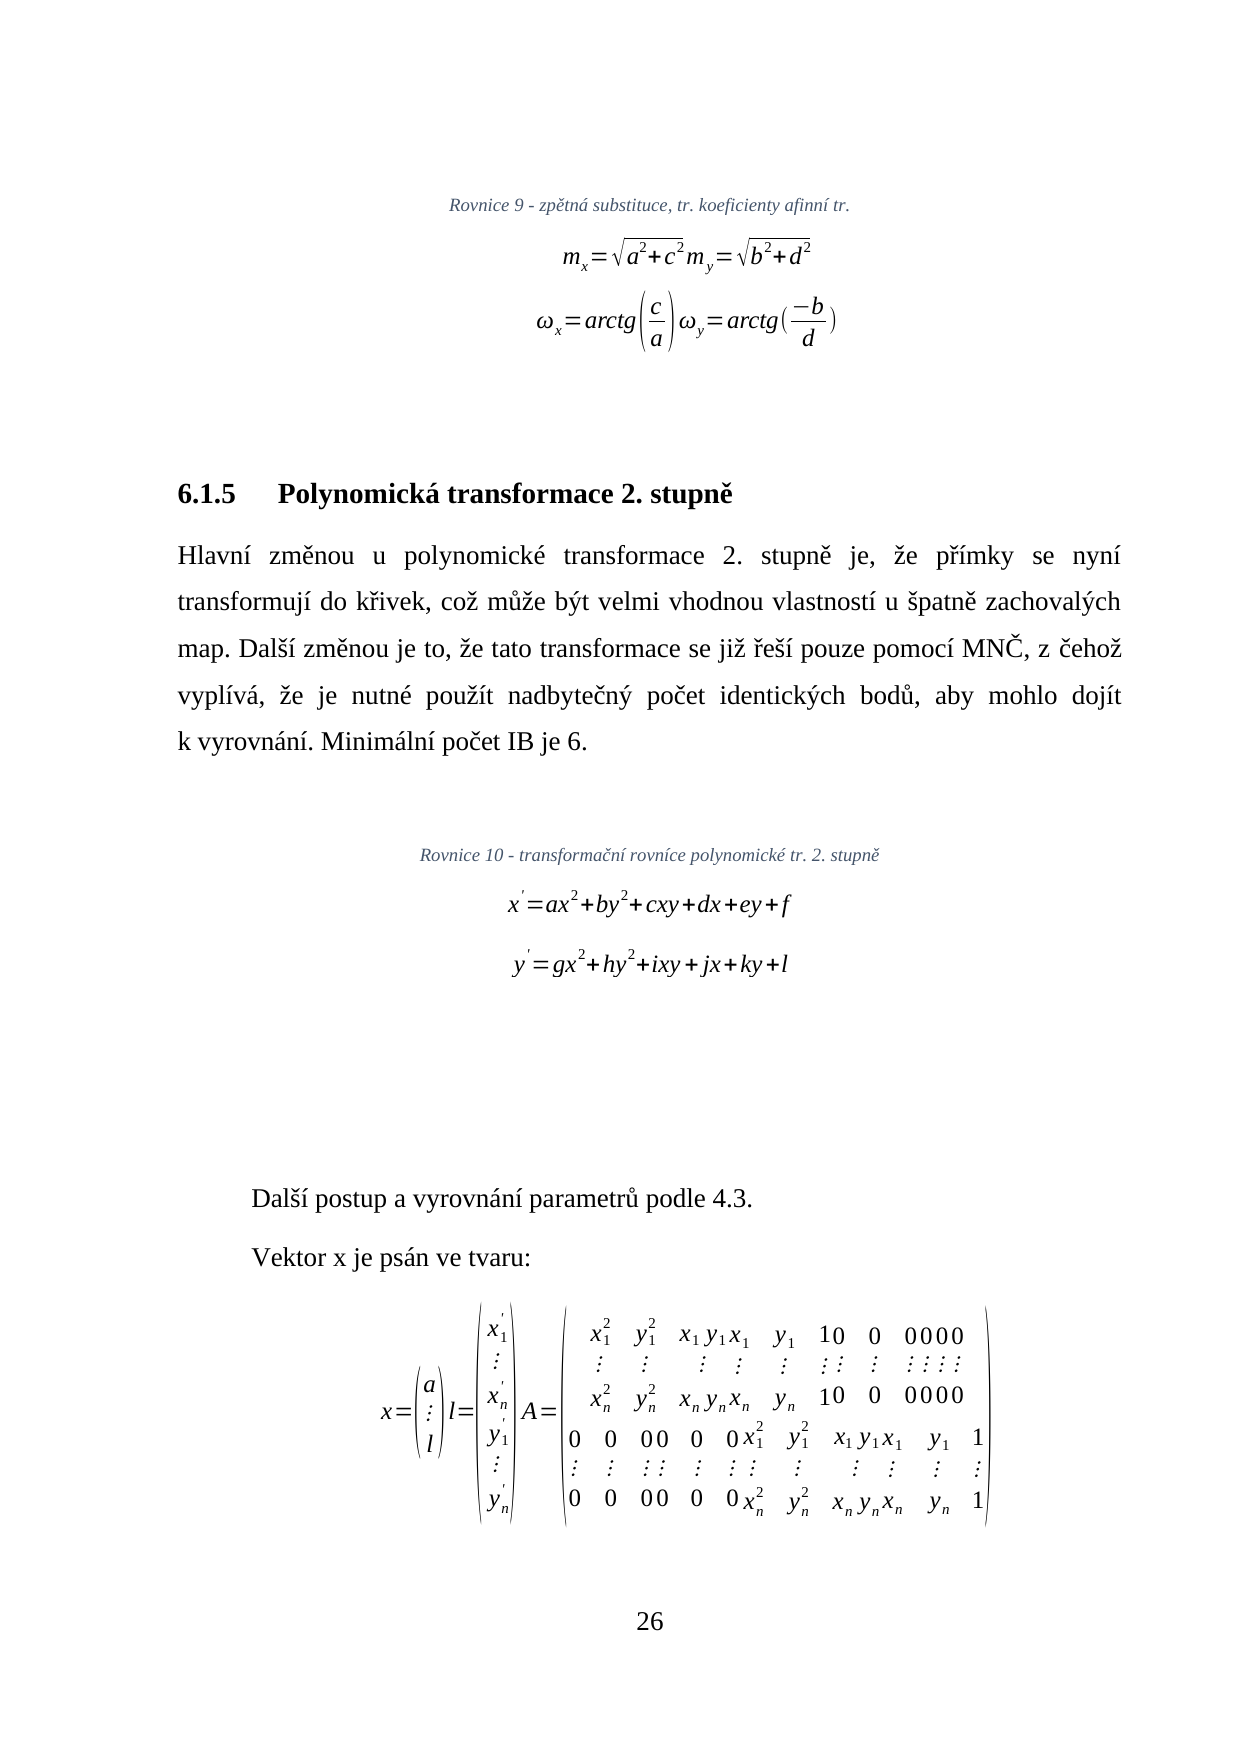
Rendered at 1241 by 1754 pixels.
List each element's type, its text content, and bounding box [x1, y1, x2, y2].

subtitle Polynomická transformace 2. stupně [177, 476, 1122, 509]
text Vektor x je psán ve tvaru: [177, 1241, 1122, 1272]
text Hlavní změnou u polynomické transformace 2. stupně je, že přímky se nyní transformují do křivek, což může být velmi vhodnou vlastností u špatně zachovalých map. Další změnou je to, že tato transformace se již řeší pouze pomocí MNČ, z čehož vyplívá, že je nutné použít nadbytečný počet identických bodů, aby mohlo dojít k vyrovnání. Minimální počet IB je 6. [177, 539, 1122, 757]
text Další postup a vyrovnání parametrů podle 4.3. [177, 1182, 1122, 1213]
